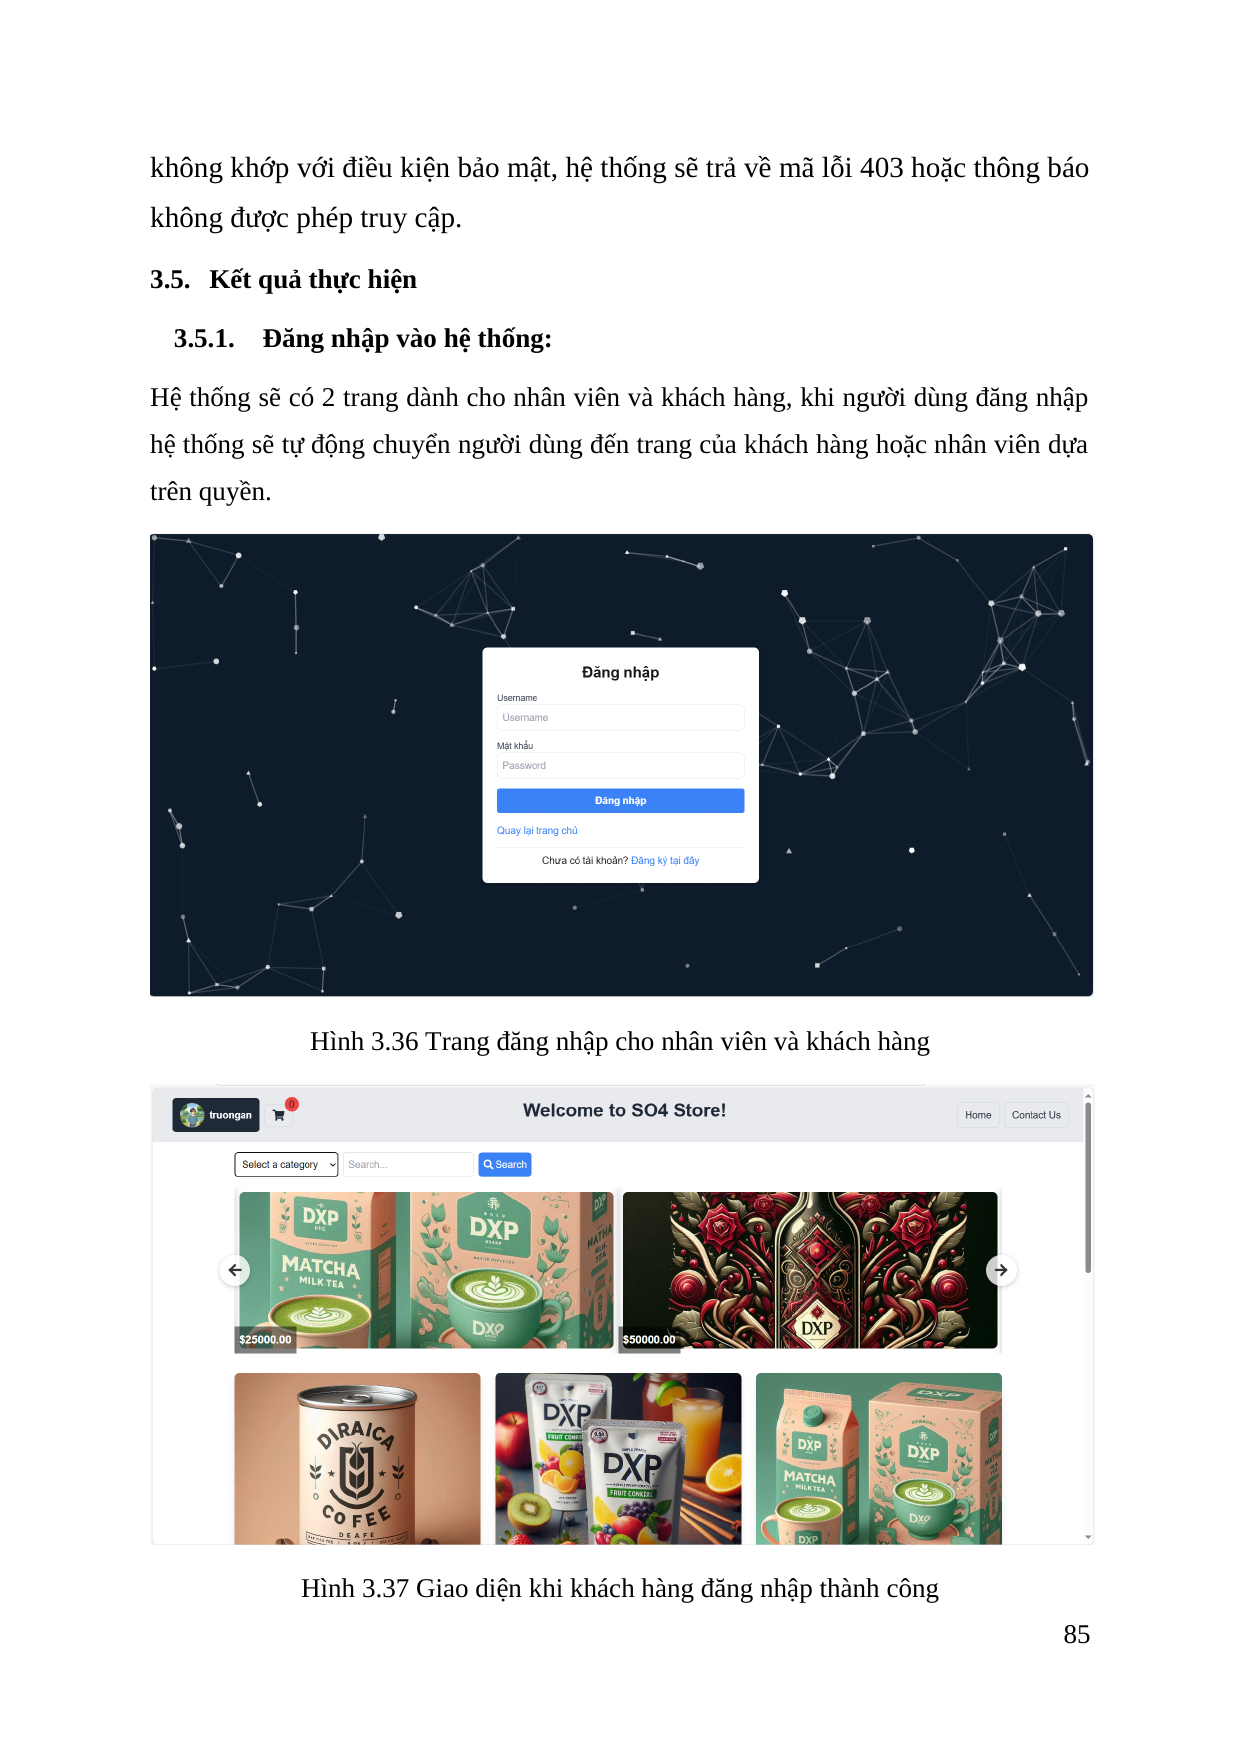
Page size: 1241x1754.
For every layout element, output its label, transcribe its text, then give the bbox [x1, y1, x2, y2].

subtitle Kết quả thực hiện [150, 263, 1090, 294]
picture [150, 1084, 1095, 1545]
text Hệ thống sẽ có 2 trang dành cho nhân viên và khách hàng, khi người dùng đăng nhập hệ thống sẽ tự động chuyển người dùng đến trang của khách hàng hoặc nhân viên dựa trên quyền. [150, 381, 1090, 506]
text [150, 150, 1090, 234]
picture [150, 533, 1095, 997]
subtitle Đăng nhập vào hệ thống: [174, 322, 1090, 353]
